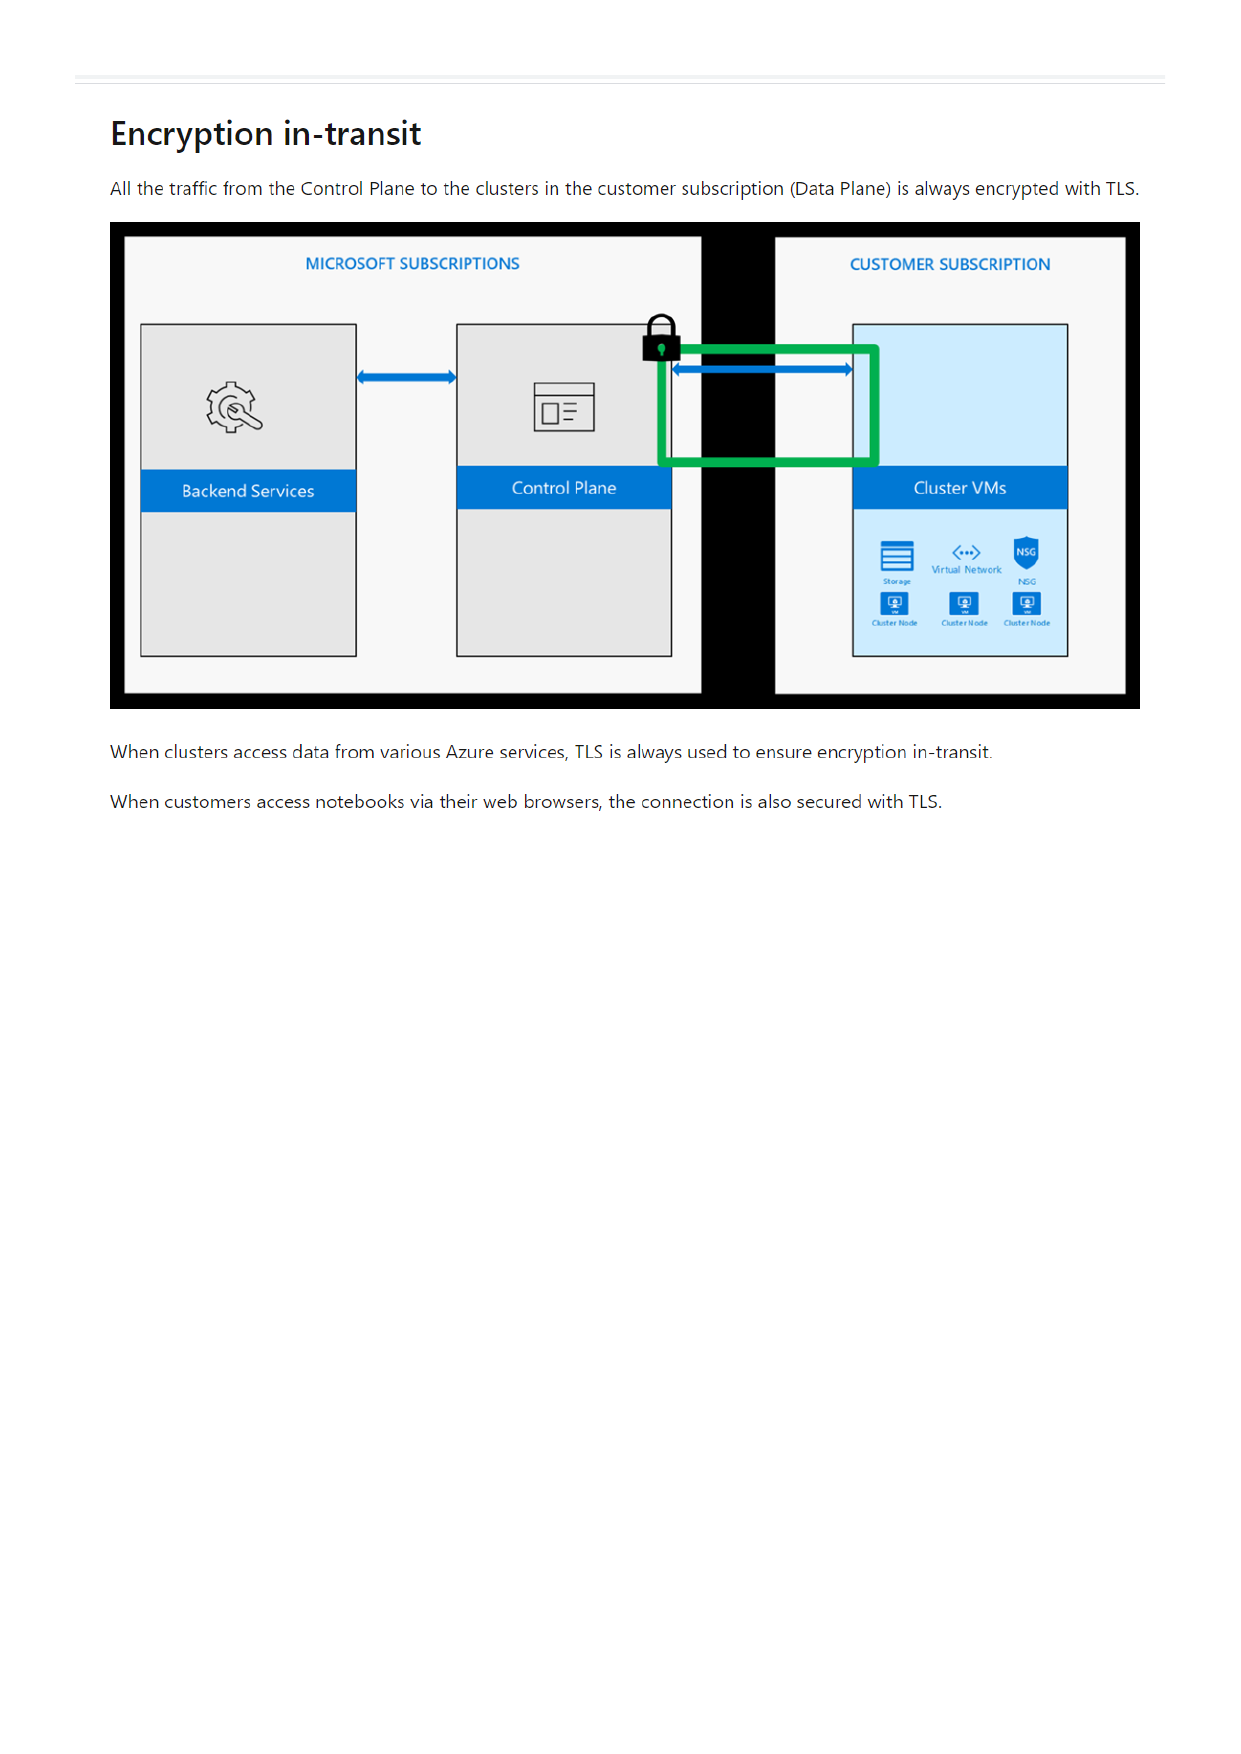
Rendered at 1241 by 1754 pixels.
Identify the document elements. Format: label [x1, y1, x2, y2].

picture [75, 75, 1166, 824]
